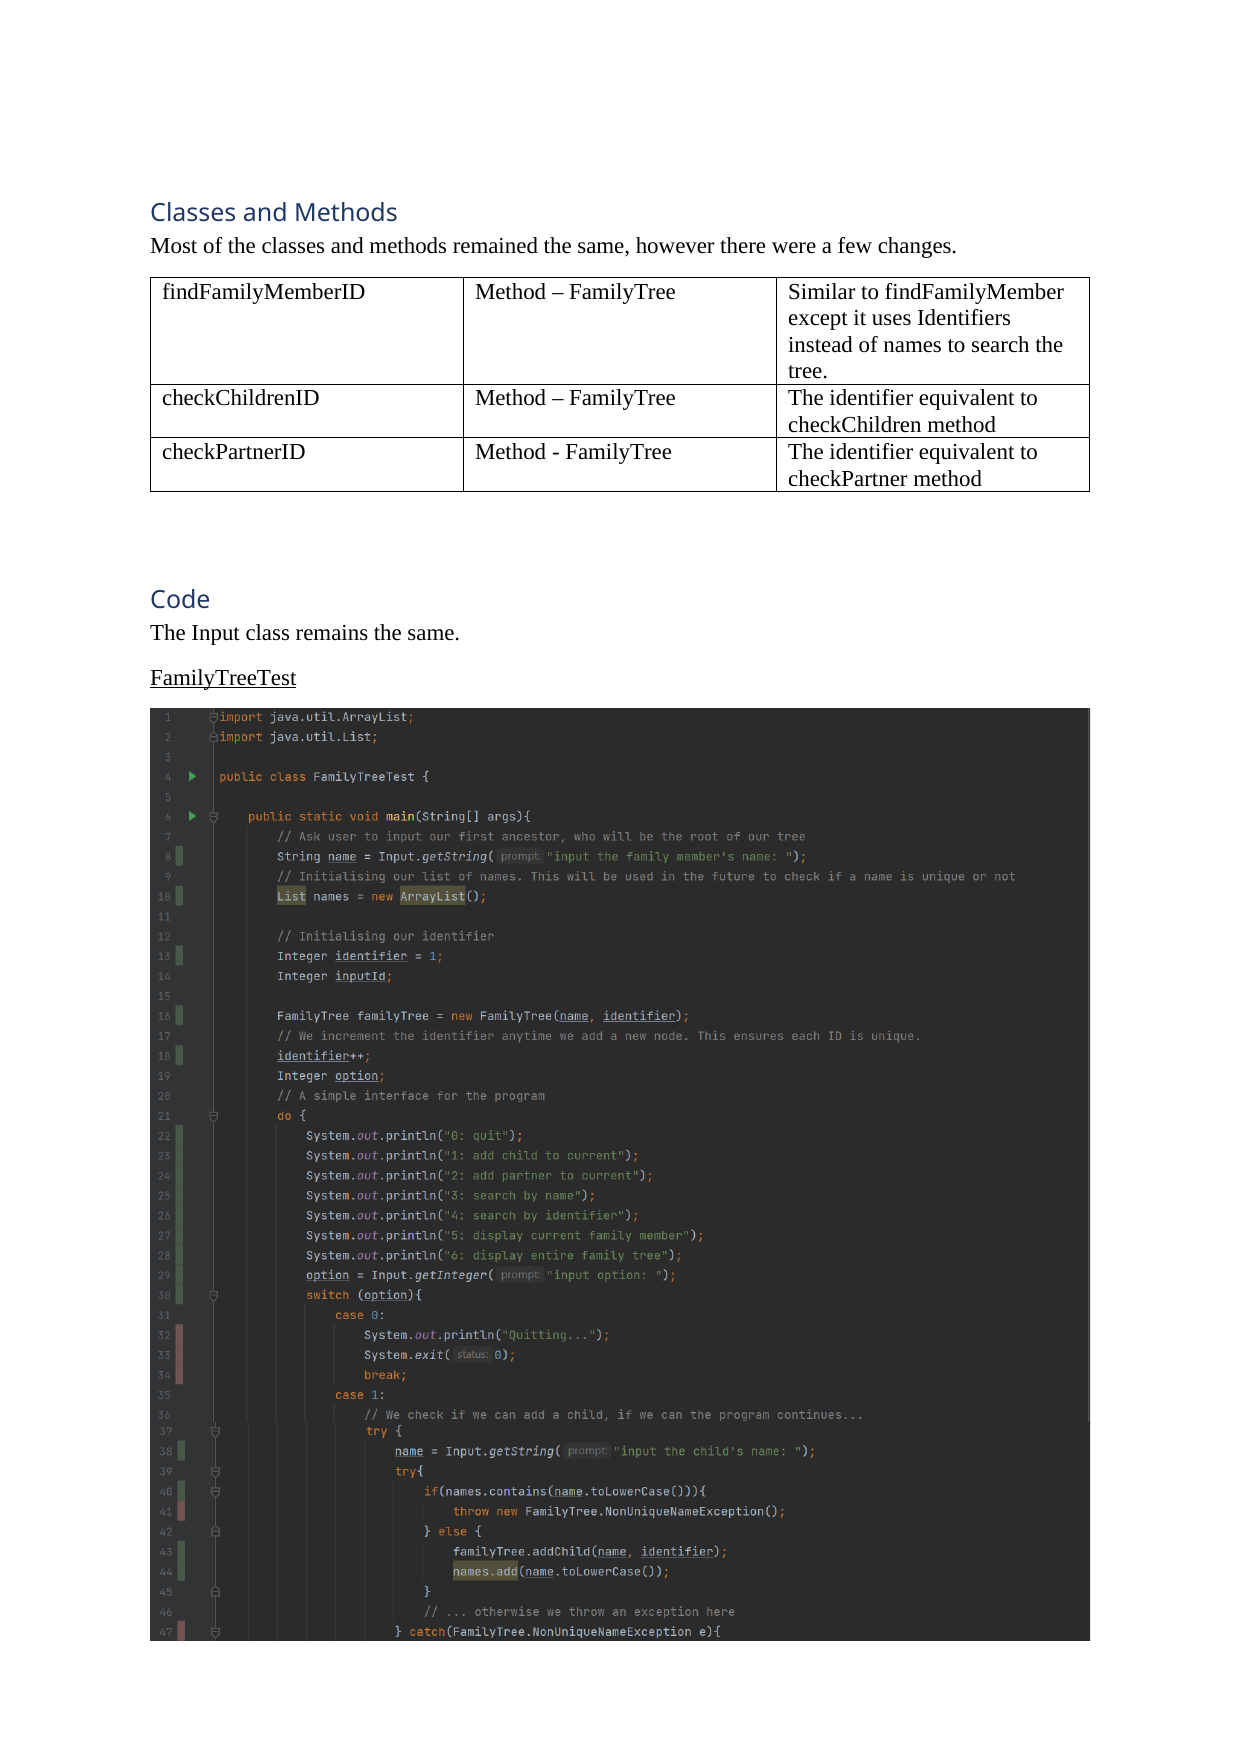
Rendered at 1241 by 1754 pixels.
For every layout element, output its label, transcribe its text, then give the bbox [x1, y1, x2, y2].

table_header findFamilyMemberID [151, 278, 463, 383]
table_header Method – FamilyTree [464, 278, 776, 383]
text Most of the classes and methods remained the same, however there were a few changes. [150, 232, 1090, 258]
picture [150, 708, 1091, 1641]
subtitle Classes and Methods [150, 195, 1090, 229]
table_header Similar to findFamilyMember except it uses Identifiers instead of names to search the tree. [777, 278, 1089, 383]
text The Input class remains the same. [150, 619, 1090, 645]
table_cell The identifier equivalent to checkChildren method [777, 385, 1089, 437]
table_cell checkPartnerID [151, 438, 463, 491]
subtitle Code [150, 582, 1090, 616]
table_cell Method - FamilyTree [464, 438, 776, 491]
text FamilyTreeTest [150, 664, 1090, 690]
table_cell Method – FamilyTree [464, 385, 776, 437]
table_cell The identifier equivalent to checkPartner method [777, 438, 1089, 491]
table_cell checkChildrenID [151, 385, 463, 437]
